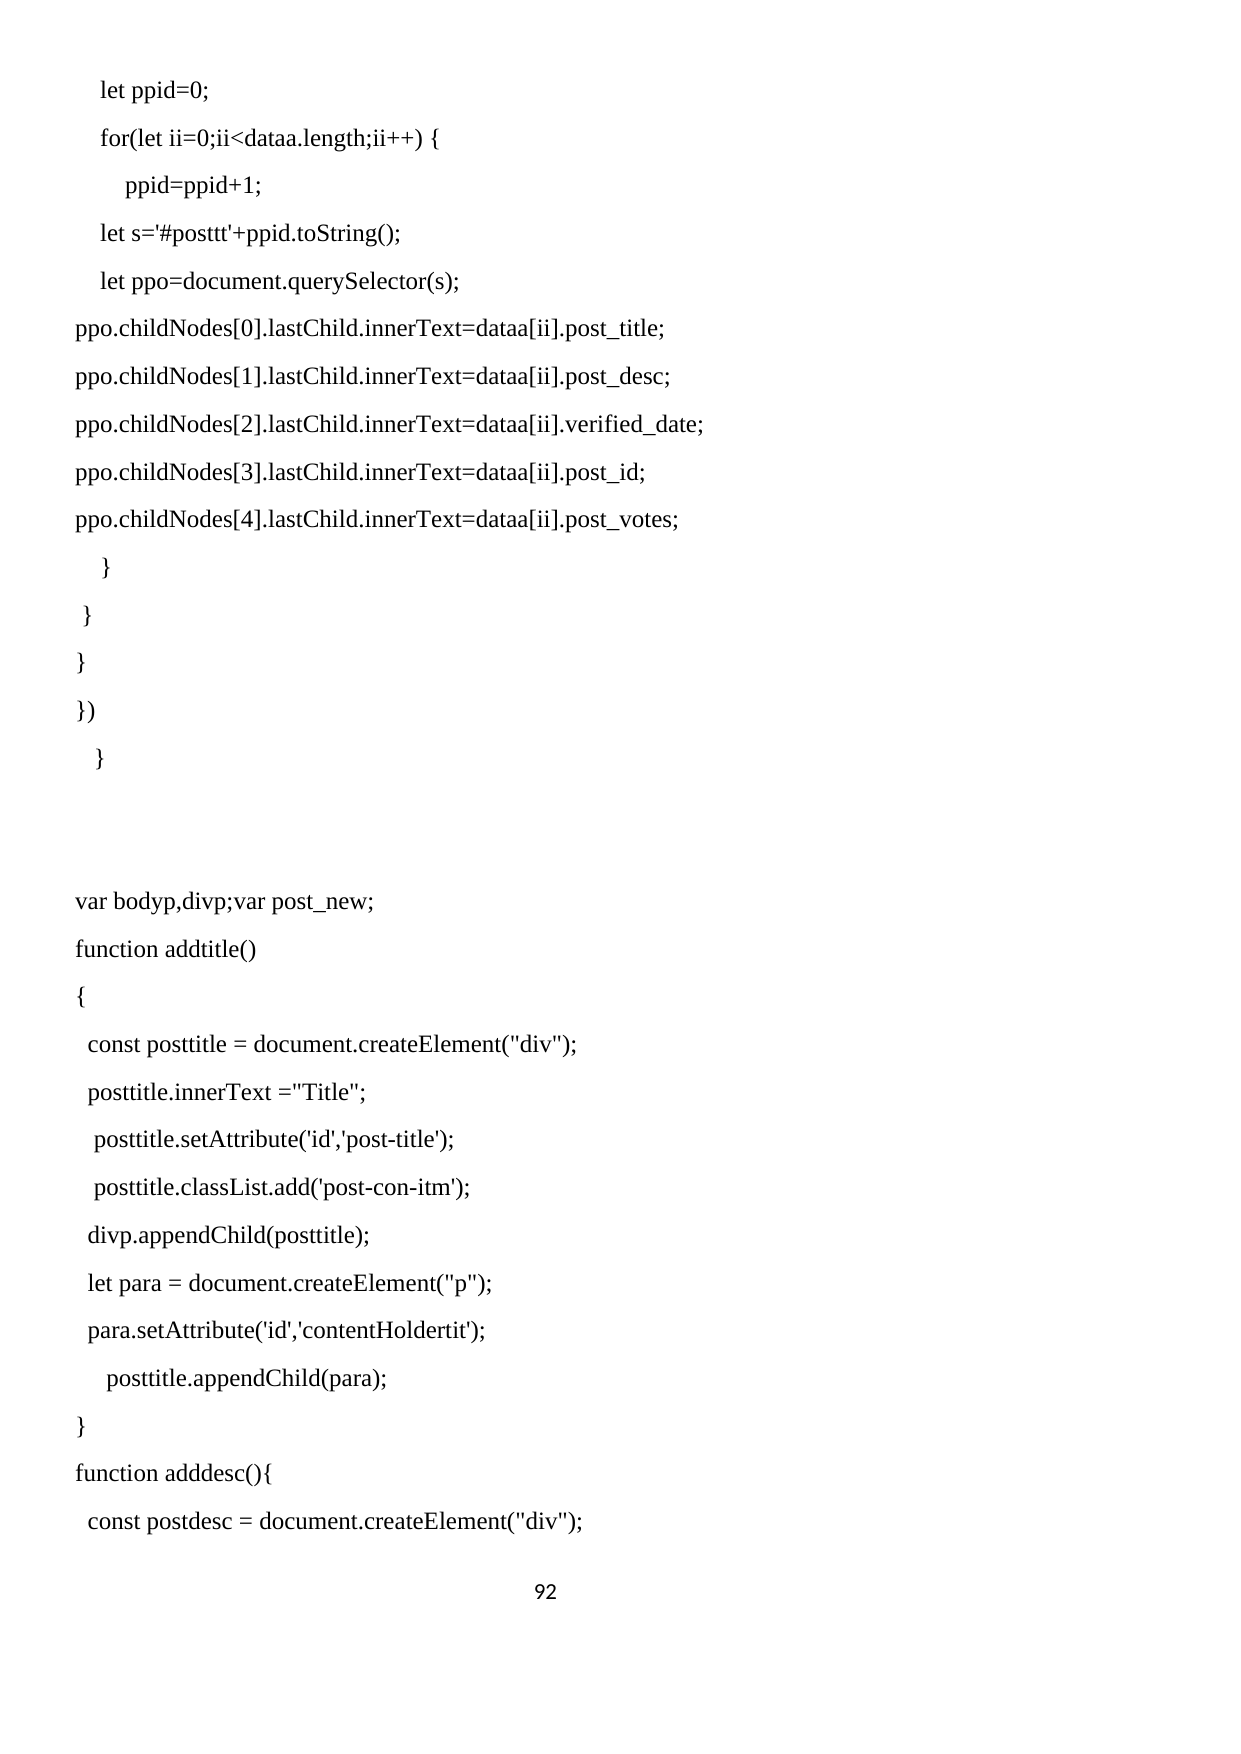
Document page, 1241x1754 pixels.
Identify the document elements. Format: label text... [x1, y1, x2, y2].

text let para = document.createElement("p"); [75, 1268, 1015, 1296]
text } [75, 1411, 1015, 1439]
text for(let ii=0;ii<dataa.length;ii++) { [75, 123, 1015, 151]
text ppo.childNodes[1].lastChild.innerText=dataa[ii].post_desc; [75, 361, 1015, 390]
text posttitle.appendChild(para); [75, 1363, 1015, 1392]
text ppo.childNodes[4].lastChild.innerText=dataa[ii].post_votes; [75, 504, 1015, 533]
text ppo.childNodes[2].lastChild.innerText=dataa[ii].verified_date; [75, 409, 1015, 438]
text { [75, 981, 1015, 1010]
text para.setAttribute('id','contentHoldertit'); [75, 1315, 1015, 1344]
text let ppo=document.querySelector(s); [75, 266, 1015, 294]
text }) [75, 695, 1015, 724]
text ppo.childNodes[3].lastChild.innerText=dataa[ii].post_id; [75, 457, 1015, 485]
text posttitle.innerText ="Title"; [75, 1077, 1015, 1106]
text ppo.childNodes[0].lastChild.innerText=dataa[ii].post_title; [75, 313, 1015, 342]
text ppid=ppid+1; [75, 170, 1015, 199]
text var bodyp,divp;var post_new; [75, 886, 1015, 915]
text posttitle.setAttribute('id','post-title'); [75, 1124, 1015, 1153]
text function addtitle() [75, 934, 1015, 962]
text } [75, 552, 1015, 581]
text function adddesc(){ [75, 1458, 1015, 1487]
text const posttitle = document.createElement("div"); [75, 1029, 1015, 1058]
text } [75, 743, 1015, 772]
text let s='#posttt'+ppid.toString(); [75, 218, 1015, 247]
text posttitle.classList.add('post-con-itm'); [75, 1172, 1015, 1201]
text } [75, 600, 1015, 628]
text const postdesc = document.createElement("div"); [75, 1506, 1015, 1535]
text let ppid=0; [75, 75, 1015, 104]
text } [75, 647, 1015, 676]
text divp.appendChild(posttitle); [75, 1220, 1015, 1249]
